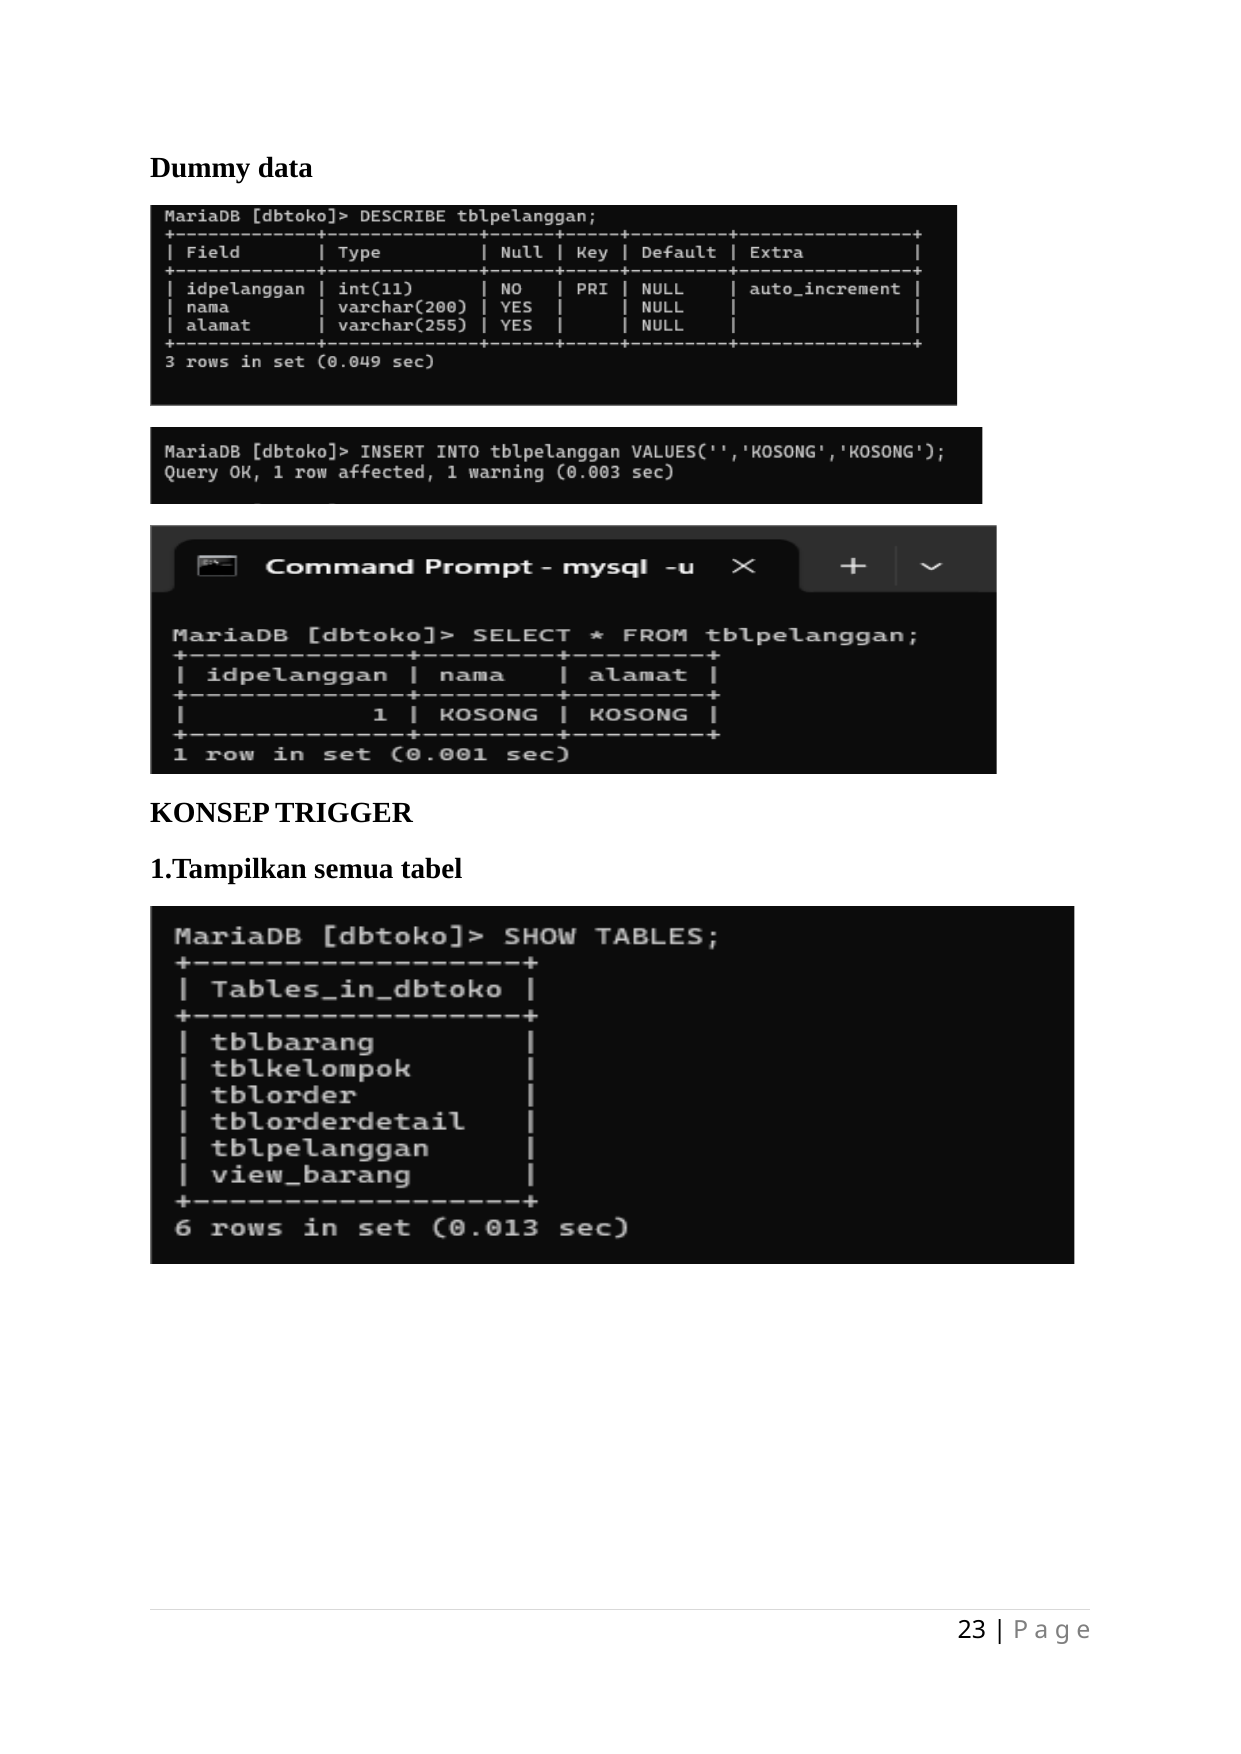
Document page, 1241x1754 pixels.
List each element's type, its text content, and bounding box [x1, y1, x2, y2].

picture [150, 205, 958, 406]
text KONSEP TRIGGER [150, 796, 1090, 829]
text Dummy data [150, 150, 1090, 183]
picture [150, 427, 983, 504]
picture [150, 525, 997, 774]
text 1.Tampilkan semua tabel [150, 851, 1090, 884]
picture [150, 906, 1075, 1264]
